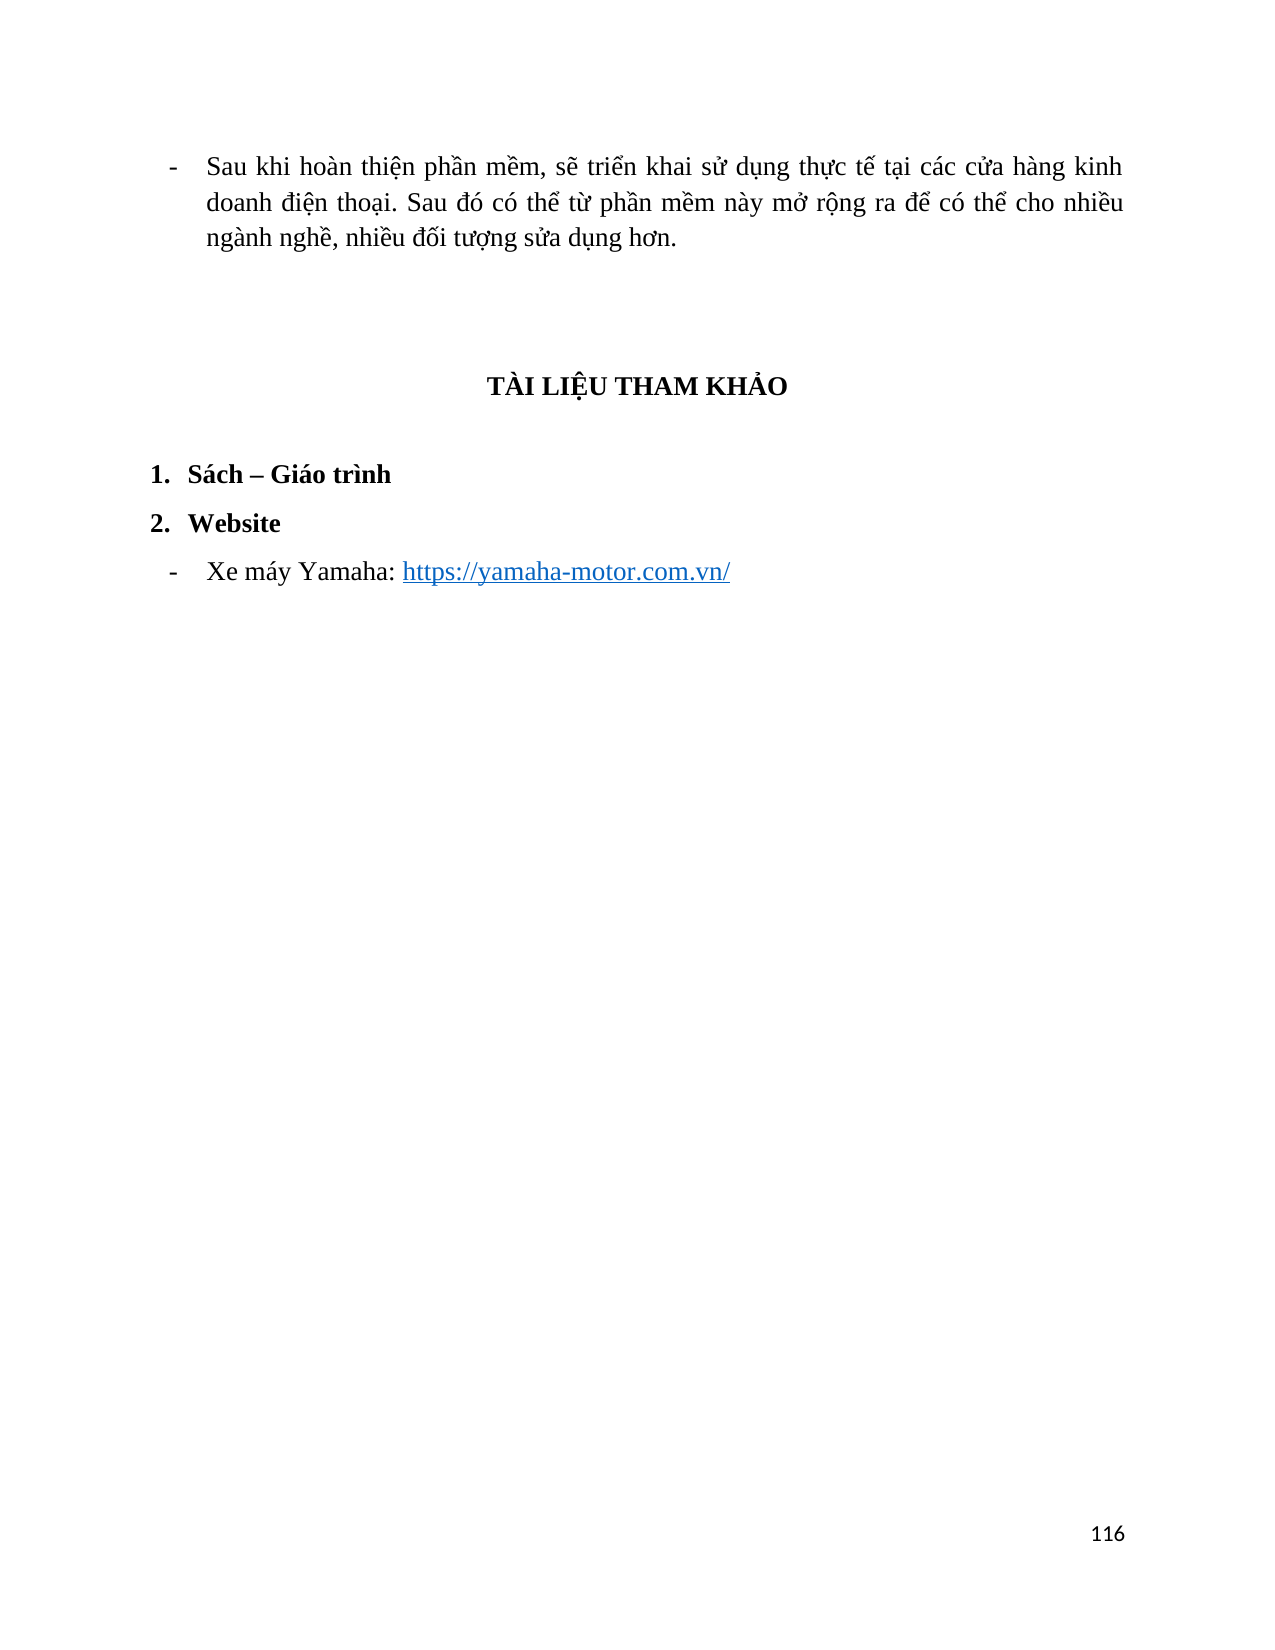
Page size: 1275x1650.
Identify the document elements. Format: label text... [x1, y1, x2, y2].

subtitle Sách – Giáo trình [150, 458, 1125, 489]
list Sau khi hoàn thiện phần mềm, sẽ triển khai sử dụng thực tế tại các cửa hàng kinh doanh điện thoại. Sau đó có thể từ phần mềm này mở rộng ra để có thể cho nhiều ngành nghề, nhiều đối tượng sửa dụng hơn. [169, 150, 1125, 253]
subtitle Website [150, 507, 1125, 538]
subtitle TÀI LIỆU THAM KHẢO [150, 370, 1125, 401]
list Xe máy Yamaha: https://yamaha-motor.com.vn/ [169, 555, 1125, 586]
